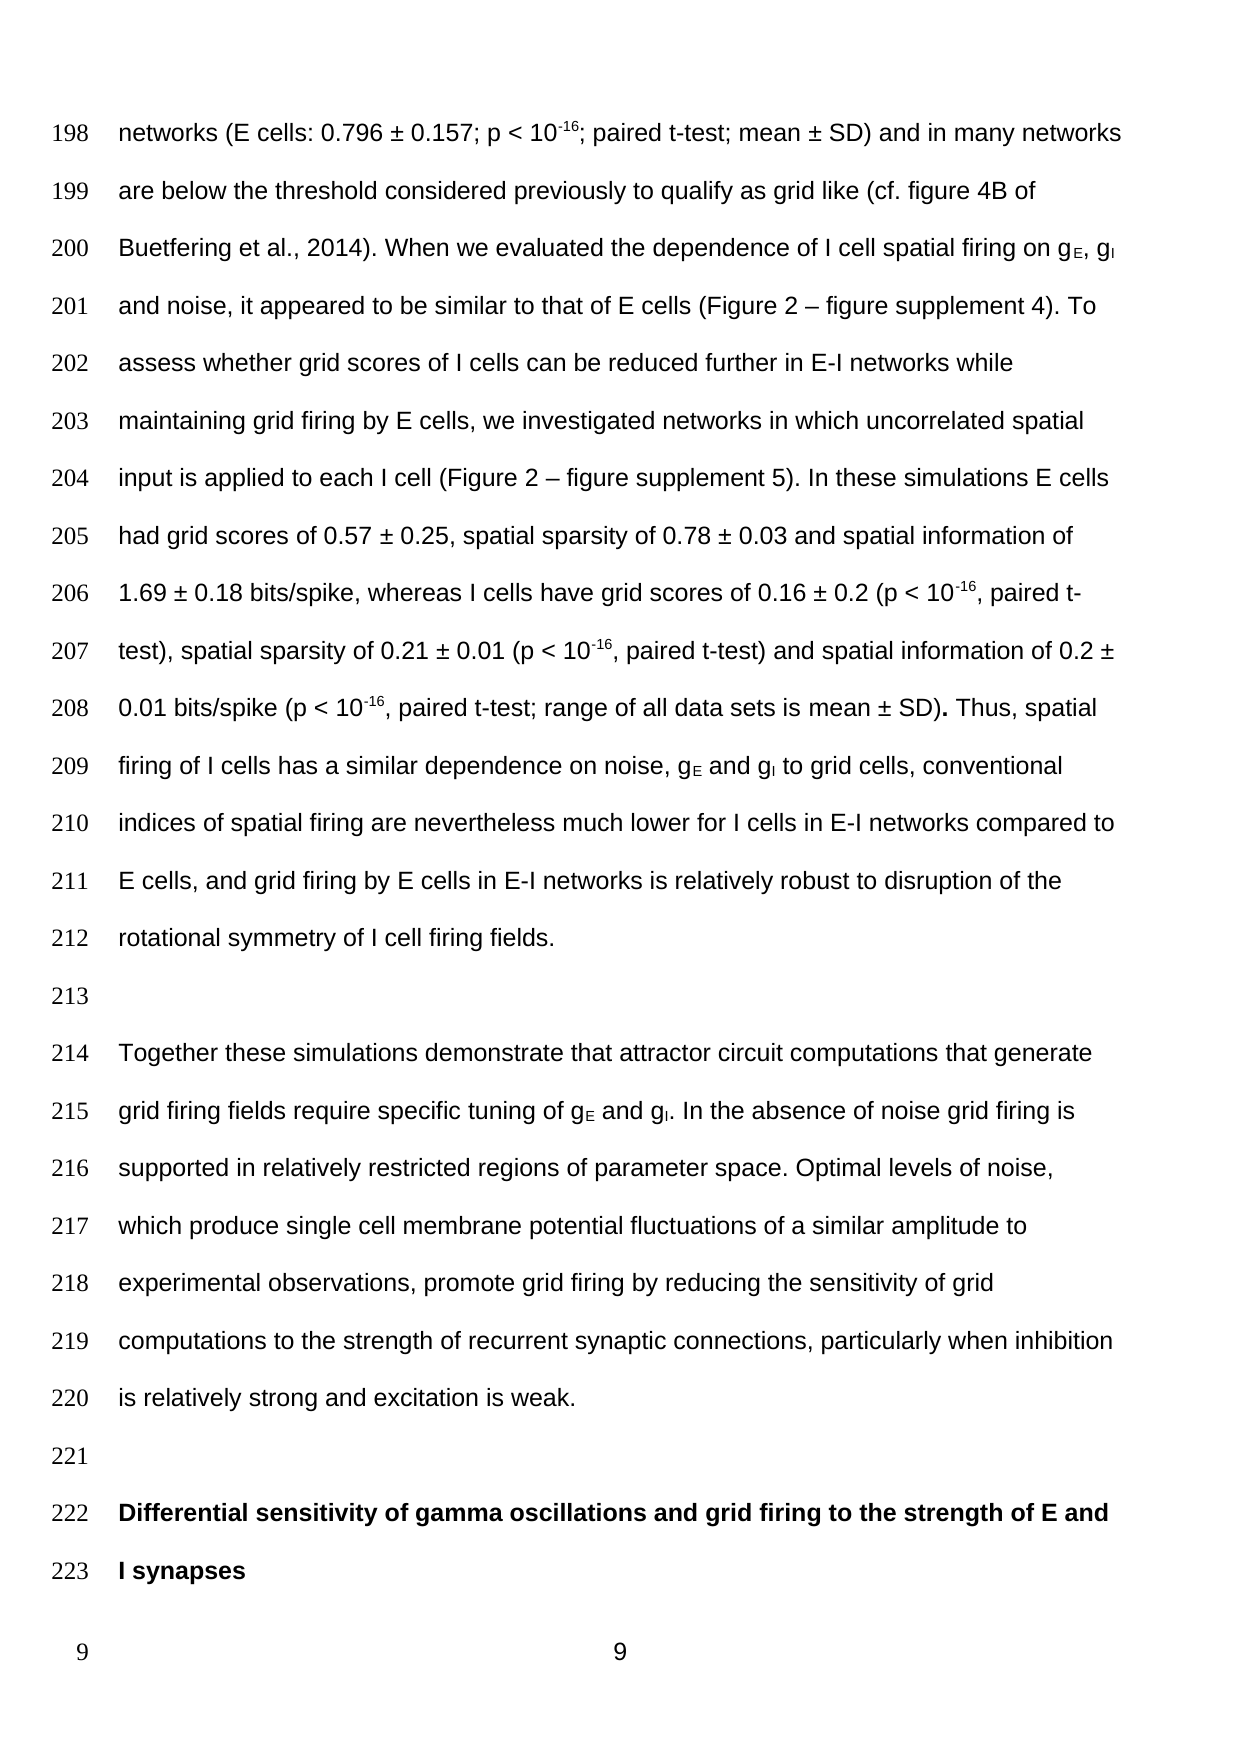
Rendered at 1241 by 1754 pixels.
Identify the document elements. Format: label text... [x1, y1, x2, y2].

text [118, 118, 1122, 952]
text Together these simulations demonstrate that attractor circuit computations that generate grid firing fields require specific tuning of gE and gI. In the absence of noise grid firing is supported in relatively restricted regions of parameter space. Optimal levels of noise, which produce single cell membrane potential fluctuations of a similar amplitude to experimental observations, promote grid firing by reducing the sensitivity of grid computations to the strength of recurrent synaptic connections, particularly when inhibition is relatively strong and excitation is weak. [118, 1038, 1122, 1412]
text Differential sensitivity of gamma oscillations and grid firing to the strength of E and I synapses [118, 1498, 1122, 1584]
